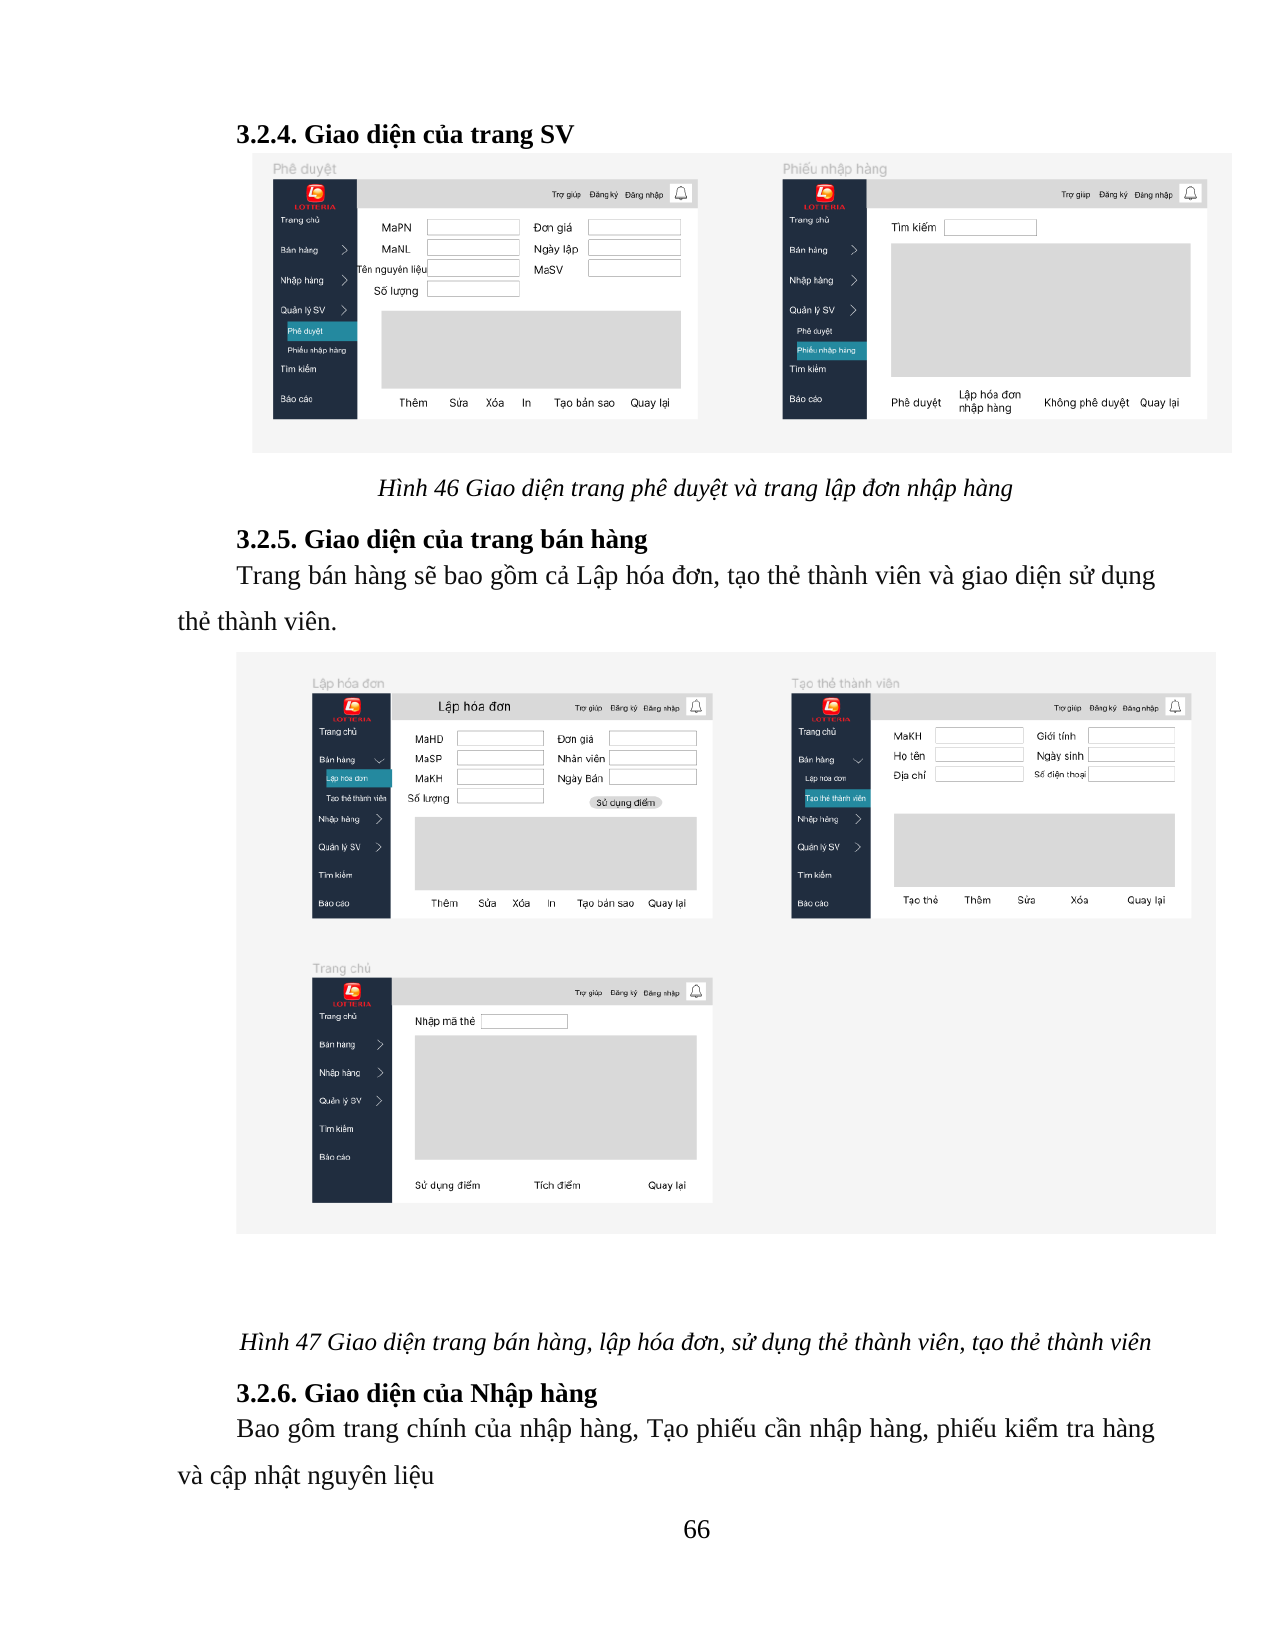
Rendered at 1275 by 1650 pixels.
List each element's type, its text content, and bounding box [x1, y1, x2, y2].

subtitle 3.2.4. Giao diện của trang SV [177, 118, 1157, 149]
subtitle 3.2.6. Giao diện của Nhập hàng [177, 1377, 1157, 1408]
subtitle 3.2.5. Giao diện của trang bán hàng [177, 523, 1157, 554]
text Hình 47 Giao diện trang bán hàng, lập hóa đơn, sử dụng thẻ thành viên, tạo thẻ thành viên [177, 1327, 1157, 1356]
text Trang bán hàng sẽ bao gồm cả Lập hóa đơn, tạo thẻ thành viên và giao diện sử dụng thẻ thành viên. [177, 559, 1157, 637]
picture [252, 153, 1232, 453]
text Bao gôm trang chính của nhập hàng, Tạo phiếu cần nhập hàng, phiếu kiểm tra hàng và cập nhật nguyên liệu [177, 1412, 1157, 1490]
text Hình 46 Giao diện trang phê duyệt và trang lập đơn nhập hàng [177, 473, 1157, 502]
picture [236, 652, 1216, 1234]
